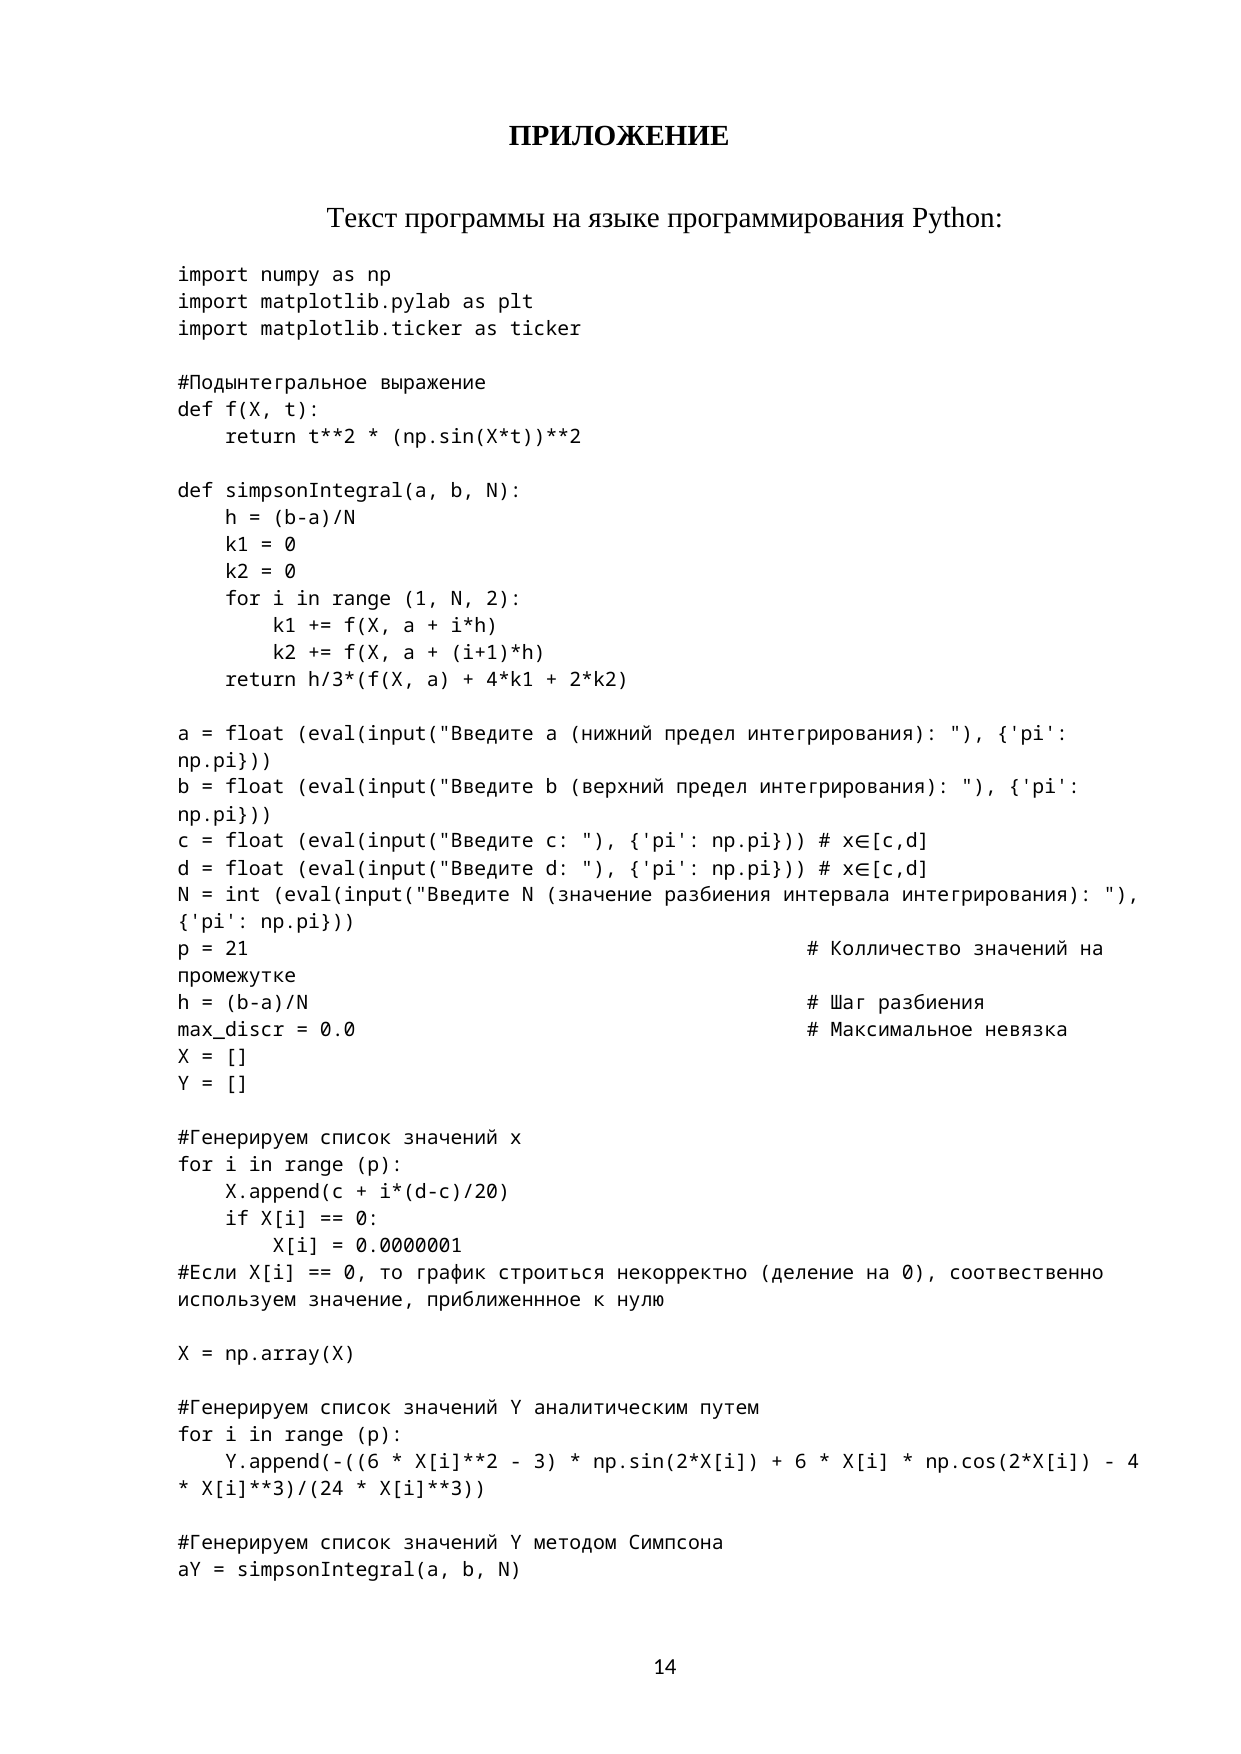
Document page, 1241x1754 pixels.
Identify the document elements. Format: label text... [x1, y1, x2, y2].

text for i in range (p): [177, 1151, 1152, 1177]
text h = (b-a)/N # Шаг разбиения [177, 989, 1152, 1016]
text #Генерируем список значений x [177, 1123, 1152, 1151]
text a = float (eval(input("Введите a (нижний предел интегрирования): "), {'pi': np.pi})) [177, 719, 1152, 773]
text def f(X, t): [177, 395, 1152, 422]
text #Генерируем список значений Y аналитическим путем [177, 1393, 1152, 1420]
text {'pi': np.pi})) [177, 908, 1152, 935]
text #Генерируем список значений Y методом Симпсона [177, 1528, 1152, 1555]
text #Подынтегральное выражение [177, 368, 1152, 395]
text h = (b-a)/N [177, 503, 1152, 530]
text Y = [] [177, 1069, 1152, 1097]
text return h/3*(f(X, a) + 4*k1 + 2*k2) [177, 665, 1152, 692]
text X = [] [177, 1043, 1152, 1069]
text max_discr = 0.0 # Максимальное невязка [177, 1016, 1152, 1043]
subtitle ПРИЛОЖЕНИЕ [472, 118, 1152, 152]
text X.append(c + i*(d-c)/20) [177, 1177, 1152, 1204]
text return t**2 * (np.sin(X*t))**2 [177, 422, 1152, 449]
text p = 21 # Колличество значений на промежутке [177, 935, 1152, 989]
text k1 += f(X, a + i*h) [177, 611, 1152, 638]
text #Если X[i] == 0, то график строиться некорректно (деление на 0), соотвественно используем значение, приближеннное к нулю [177, 1258, 1152, 1312]
text N = int (eval(input("Введите N (значение разбиения интервала интегрирования): "), [177, 881, 1152, 908]
text k1 = 0 [177, 530, 1152, 557]
text for i in range (p): [177, 1420, 1152, 1447]
text Текст программы на языке программирования Python: [177, 200, 1152, 233]
text aY = simpsonIntegral(a, b, N) [177, 1555, 1152, 1582]
text import matplotlib.ticker as ticker [177, 314, 1152, 341]
text for i in range (1, N, 2): [177, 584, 1152, 611]
text k2 += f(X, a + (i+1)*h) [177, 638, 1152, 665]
text c = float (eval(input("Введите c: "), {'pi': np.pi})) # x∈[c,d] [177, 827, 1152, 854]
text def simpsonIntegral(a, b, N): [177, 476, 1152, 503]
text X = np.array(X) [177, 1339, 1152, 1366]
text Y.append(-((6 * X[i]**2 - 3) * np.sin(2*X[i]) + 6 * X[i] * np.cos(2*X[i]) - 4 * X[i]**3)/(24 * X[i]**3)) [177, 1447, 1152, 1501]
text d = float (eval(input("Введите d: "), {'pi': np.pi})) # x∈[c,d] [177, 854, 1152, 881]
text b = float (eval(input("Введите b (верхний предел интегрирования): "), {'pi': np.pi})) [177, 773, 1152, 827]
text k2 = 0 [177, 557, 1152, 584]
text import matplotlib.pylab as plt [177, 287, 1152, 314]
text import numpy as np [177, 260, 1152, 287]
text if X[i] == 0: [177, 1204, 1152, 1231]
text X[i] = 0.0000001 [177, 1231, 1152, 1258]
